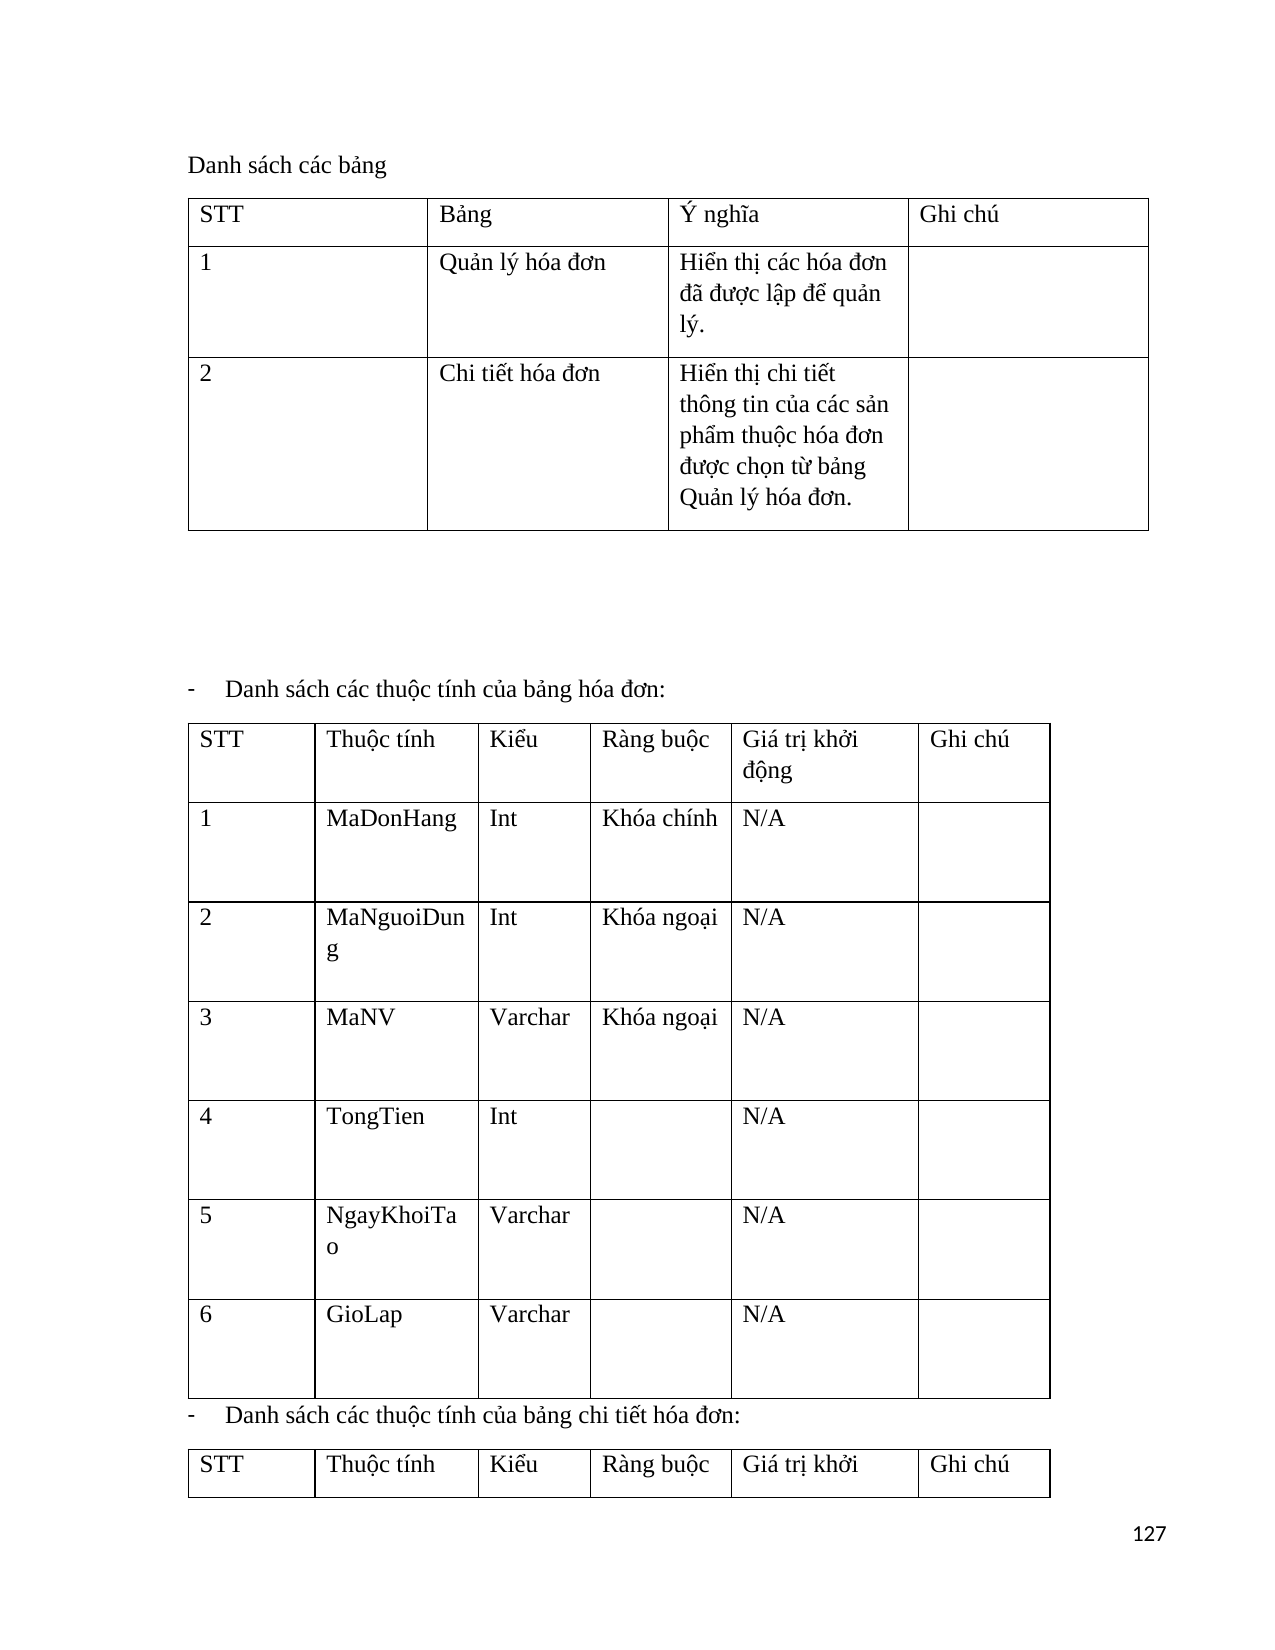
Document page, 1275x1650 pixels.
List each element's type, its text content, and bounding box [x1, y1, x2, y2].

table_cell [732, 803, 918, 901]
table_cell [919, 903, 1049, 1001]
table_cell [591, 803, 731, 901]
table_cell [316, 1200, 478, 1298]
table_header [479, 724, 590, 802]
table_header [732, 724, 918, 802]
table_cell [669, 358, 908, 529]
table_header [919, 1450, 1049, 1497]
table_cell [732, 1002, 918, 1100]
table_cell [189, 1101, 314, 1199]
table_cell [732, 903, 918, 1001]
text Danh sách các bảng [187, 150, 1167, 179]
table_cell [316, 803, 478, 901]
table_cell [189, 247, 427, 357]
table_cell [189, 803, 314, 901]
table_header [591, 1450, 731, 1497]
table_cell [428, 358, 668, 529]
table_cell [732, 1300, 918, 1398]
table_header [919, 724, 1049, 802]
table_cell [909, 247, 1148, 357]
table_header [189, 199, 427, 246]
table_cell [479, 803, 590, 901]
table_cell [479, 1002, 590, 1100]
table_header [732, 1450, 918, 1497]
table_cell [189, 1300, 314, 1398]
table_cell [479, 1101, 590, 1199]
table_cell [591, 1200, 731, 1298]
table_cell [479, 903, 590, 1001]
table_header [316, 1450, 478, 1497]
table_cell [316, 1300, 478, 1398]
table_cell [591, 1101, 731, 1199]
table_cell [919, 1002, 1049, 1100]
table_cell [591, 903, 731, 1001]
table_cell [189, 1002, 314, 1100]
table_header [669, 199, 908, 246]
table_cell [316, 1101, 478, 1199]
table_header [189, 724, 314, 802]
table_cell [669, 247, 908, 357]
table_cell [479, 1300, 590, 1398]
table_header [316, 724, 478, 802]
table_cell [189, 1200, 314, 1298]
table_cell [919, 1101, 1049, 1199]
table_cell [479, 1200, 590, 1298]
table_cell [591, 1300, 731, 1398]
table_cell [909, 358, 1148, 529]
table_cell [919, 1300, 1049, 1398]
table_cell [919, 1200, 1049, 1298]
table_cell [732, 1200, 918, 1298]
list Danh sách các thuộc tính của bảng chi tiết hóa đơn: [187, 1399, 1167, 1429]
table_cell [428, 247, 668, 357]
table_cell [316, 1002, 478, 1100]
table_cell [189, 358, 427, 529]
list Danh sách các thuộc tính của bảng hóa đơn: [187, 673, 1167, 703]
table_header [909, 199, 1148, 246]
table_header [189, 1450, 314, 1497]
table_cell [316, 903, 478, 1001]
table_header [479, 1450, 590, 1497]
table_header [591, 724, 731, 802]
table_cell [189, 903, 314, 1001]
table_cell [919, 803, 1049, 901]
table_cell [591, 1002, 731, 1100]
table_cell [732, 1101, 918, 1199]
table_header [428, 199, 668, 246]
